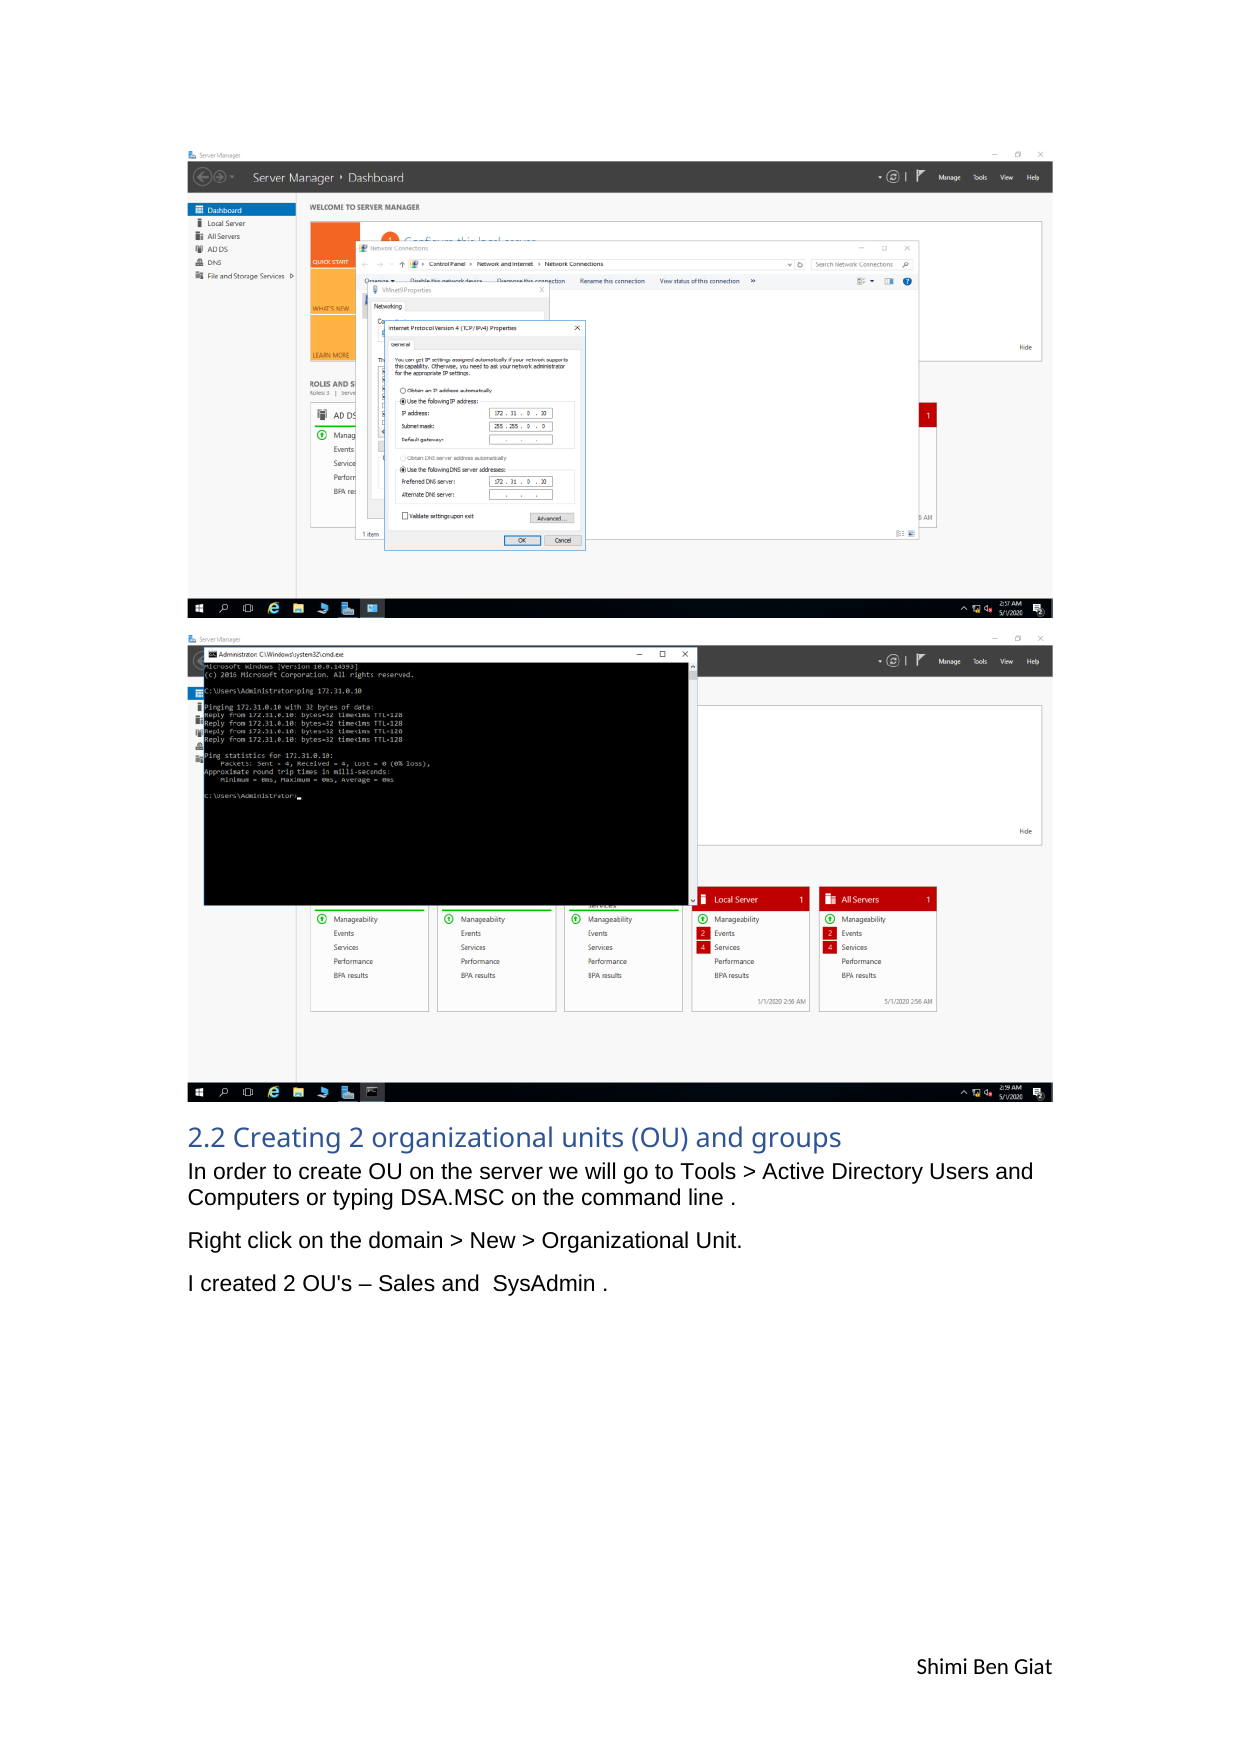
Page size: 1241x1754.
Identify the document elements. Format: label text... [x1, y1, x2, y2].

picture [187, 150, 1053, 618]
text I created 2 OU's – Sales and SysAdmin . [187, 1270, 1053, 1297]
text In order to create OU on the server we will go to Tools > Active Directory Users and Computers or typing DSA.MSC on the command line . [187, 1158, 1053, 1211]
text Right click on the domain > New > Organizational Unit. [187, 1227, 1053, 1254]
picture [187, 634, 1053, 1102]
subtitle 2.2 Creating 2 organizational units (OU) and groups [187, 1118, 1053, 1155]
